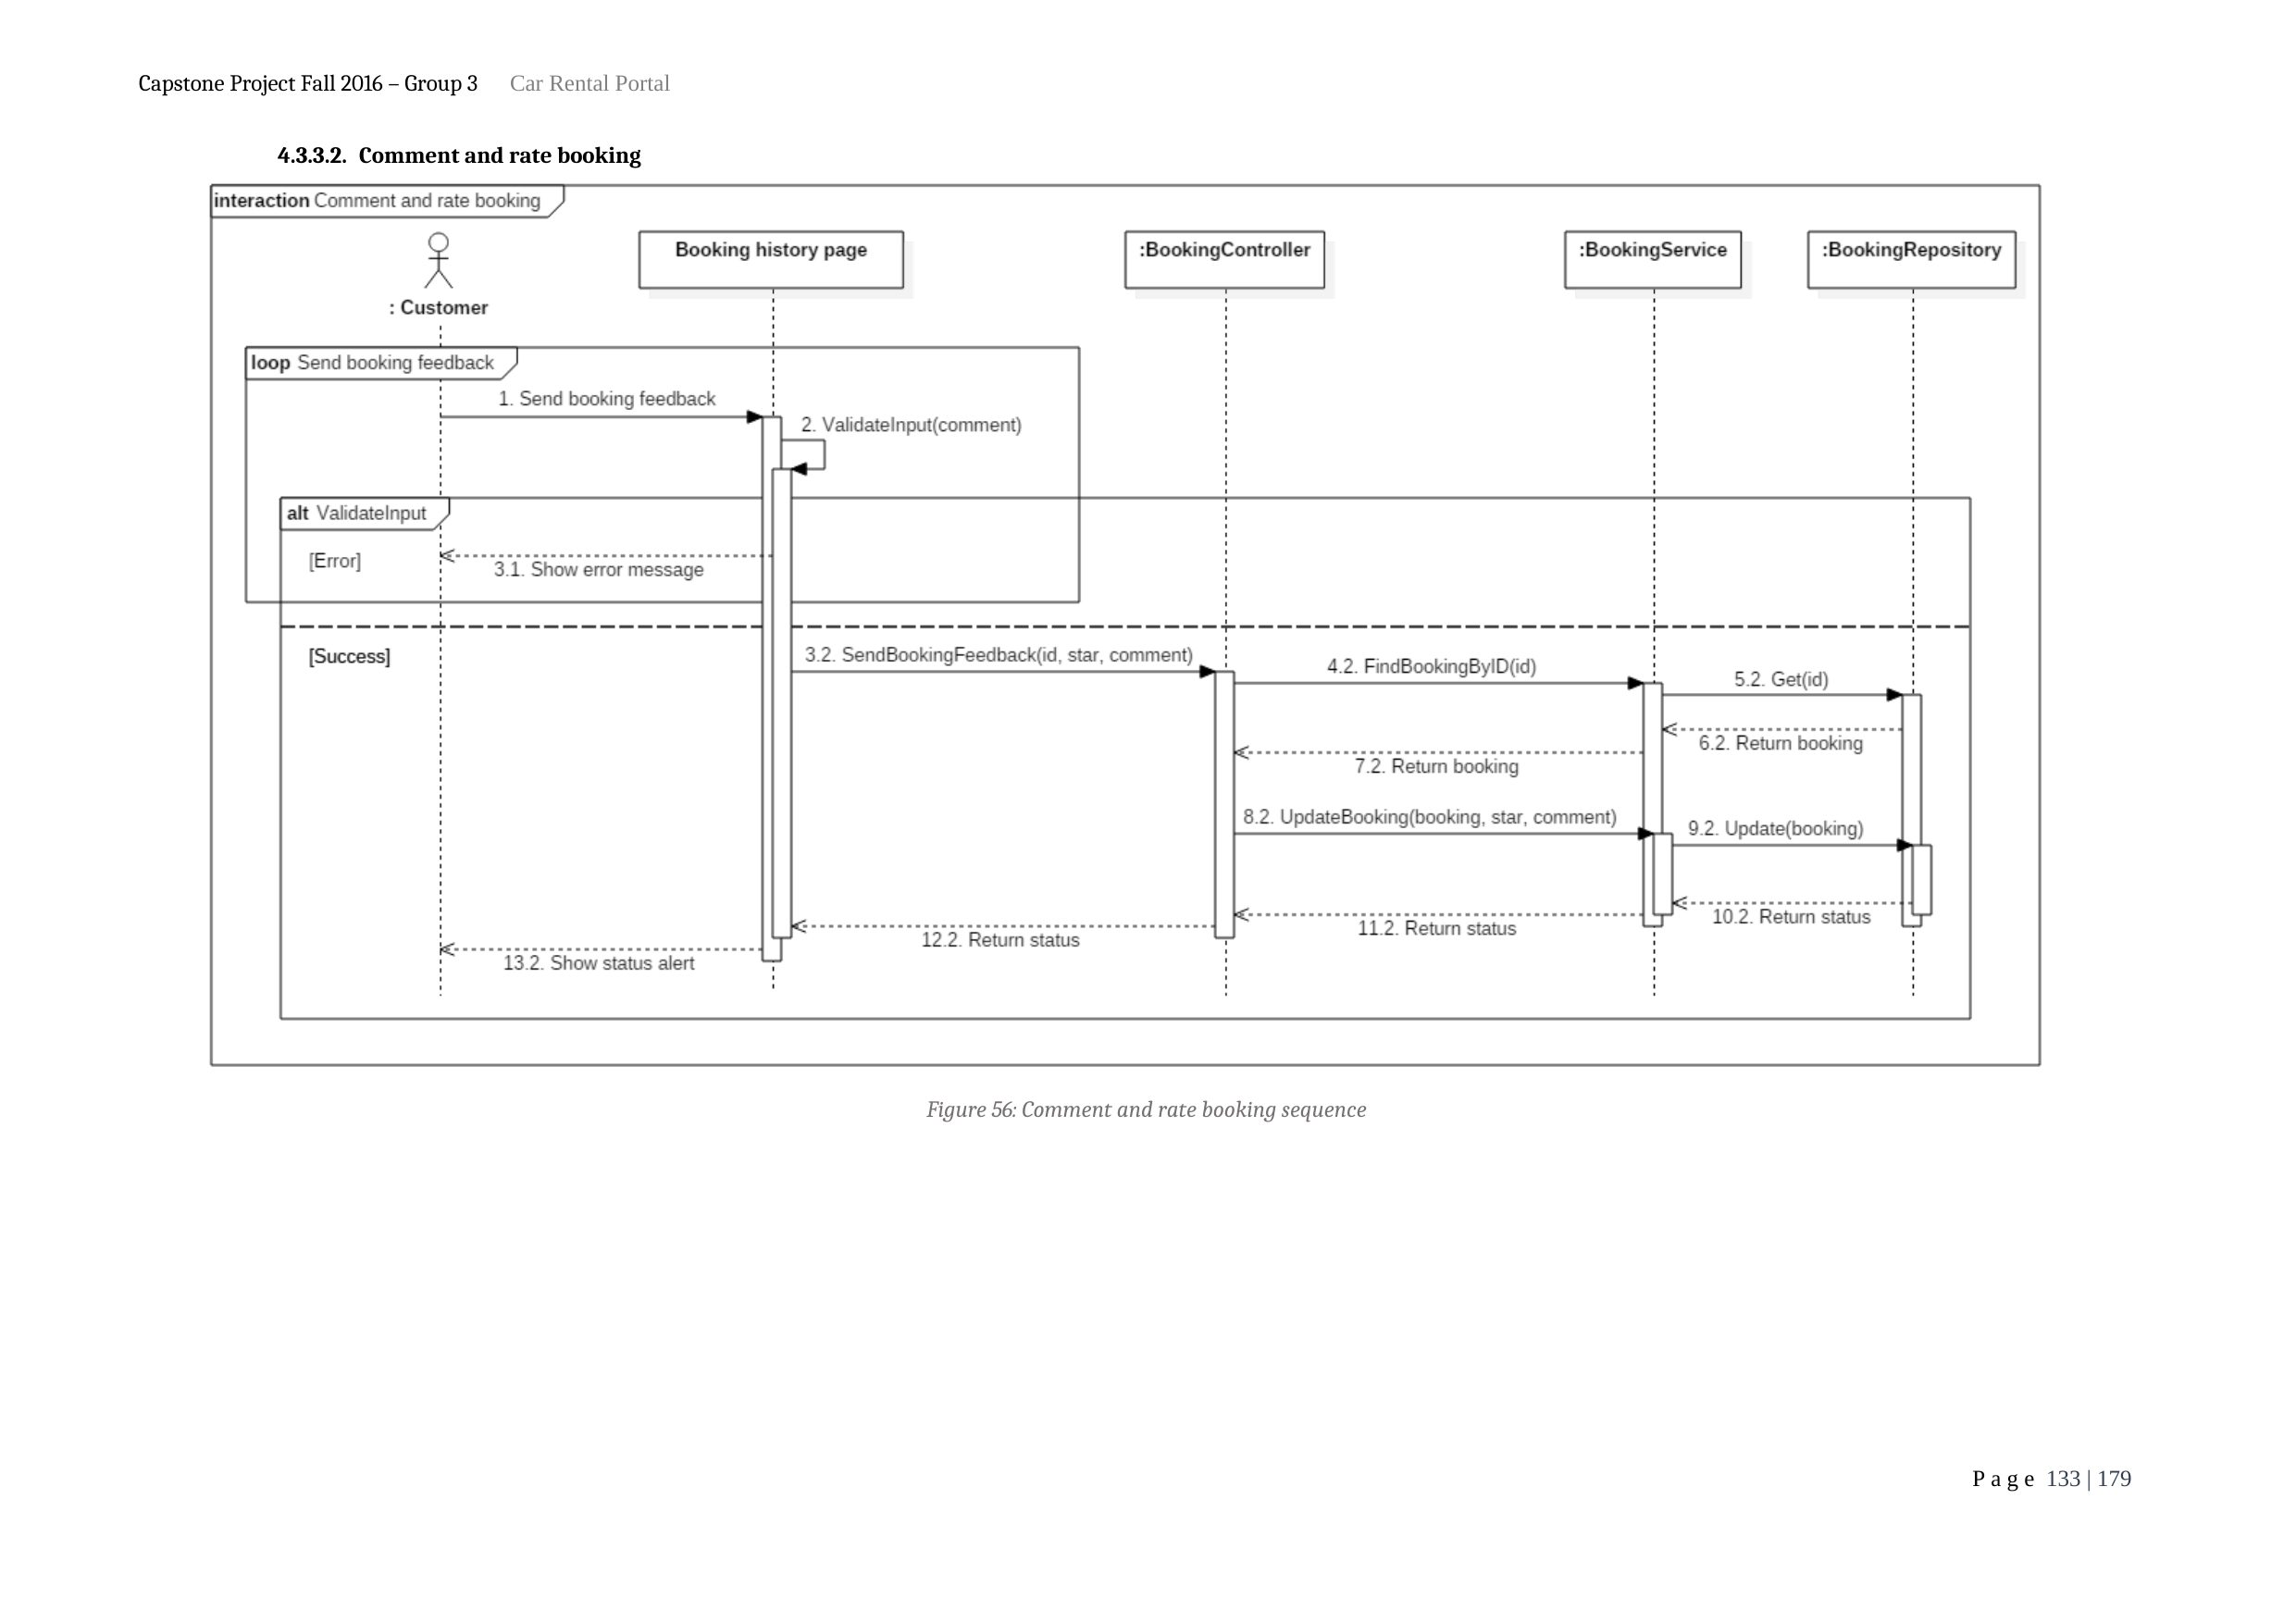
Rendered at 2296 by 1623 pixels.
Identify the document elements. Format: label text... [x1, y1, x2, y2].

subtitle Comment and rate booking [278, 142, 2156, 169]
picture [197, 171, 2098, 1080]
